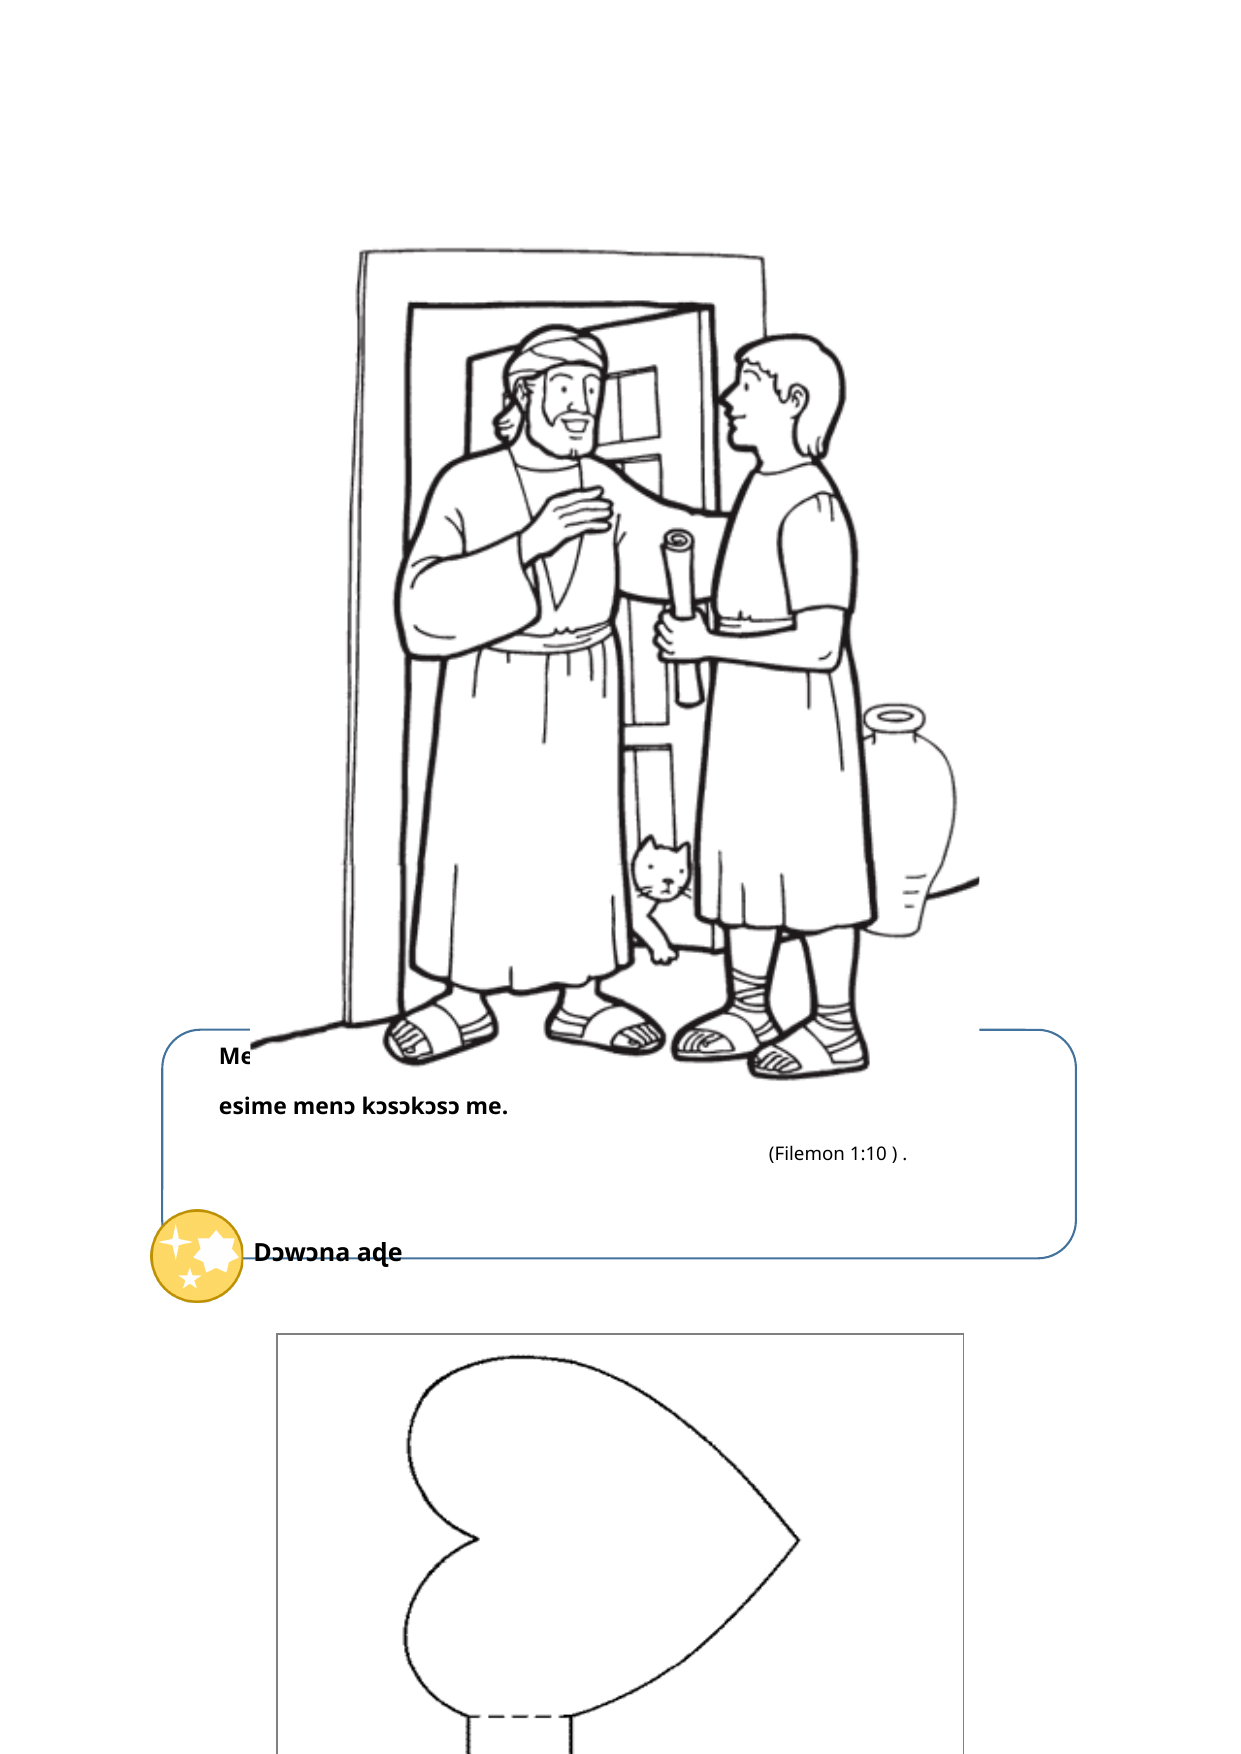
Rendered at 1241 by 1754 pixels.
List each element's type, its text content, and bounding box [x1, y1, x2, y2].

text (Filemon 1:10 ) . [150, 1141, 1090, 1166]
picture [250, 240, 980, 1096]
picture [278, 1335, 963, 1754]
picture [150, 1209, 244, 1303]
text Dɔwɔna aɖe [244, 1235, 1090, 1269]
text esime menɔ kɔsɔkɔsɔ me. [150, 1090, 1090, 1121]
